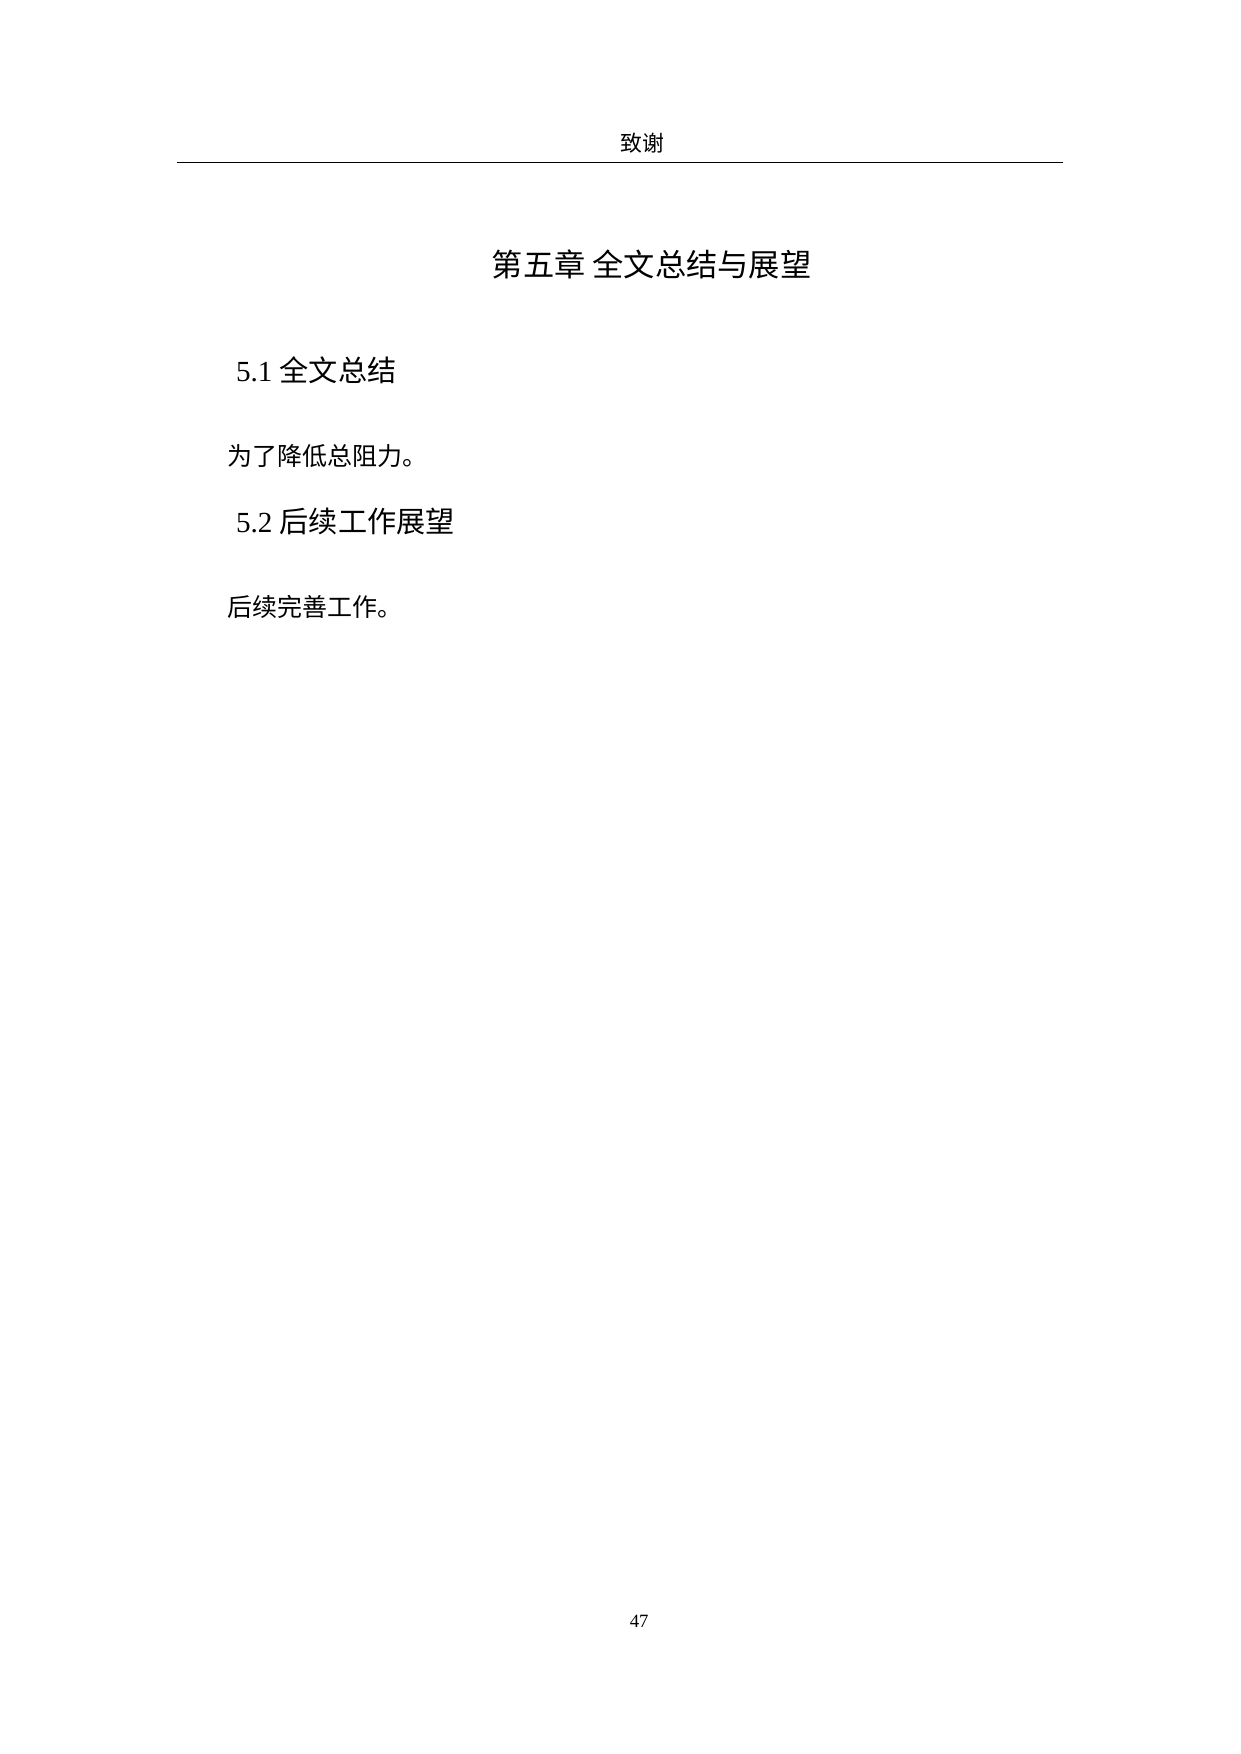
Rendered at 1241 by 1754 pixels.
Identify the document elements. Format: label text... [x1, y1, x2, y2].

text 后续完善工作。 [177, 583, 1063, 625]
subtitle 第五章 全文总结与展望 [177, 240, 1063, 285]
subtitle 5.2 后续工作展望 [177, 499, 1063, 541]
subtitle 5.1 全文总结 [177, 347, 1063, 390]
text 为了降低总阻力。 [177, 432, 1063, 474]
